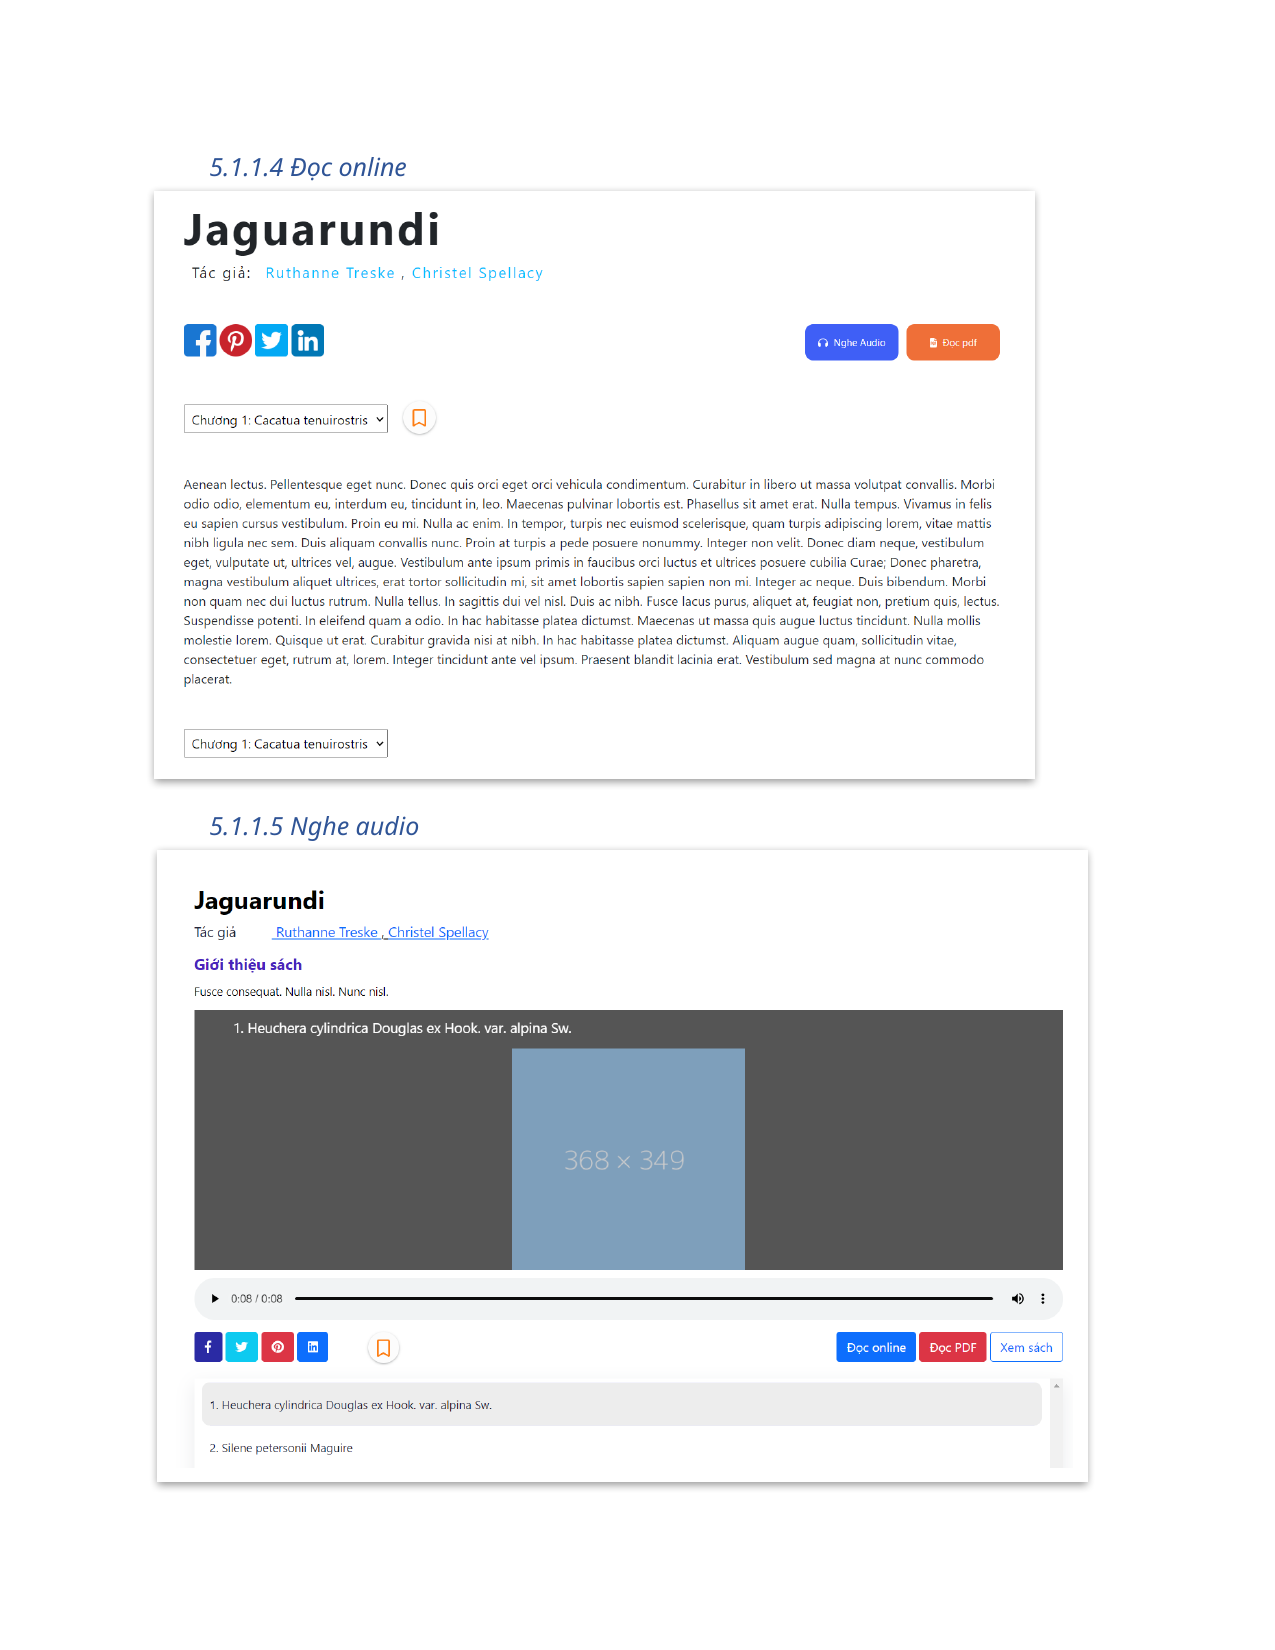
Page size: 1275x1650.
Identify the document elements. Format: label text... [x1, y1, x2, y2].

subtitle Nghe audio [203, 809, 1125, 843]
picture [172, 865, 1073, 1468]
subtitle Đọc online [203, 150, 1125, 184]
picture [169, 206, 1020, 765]
